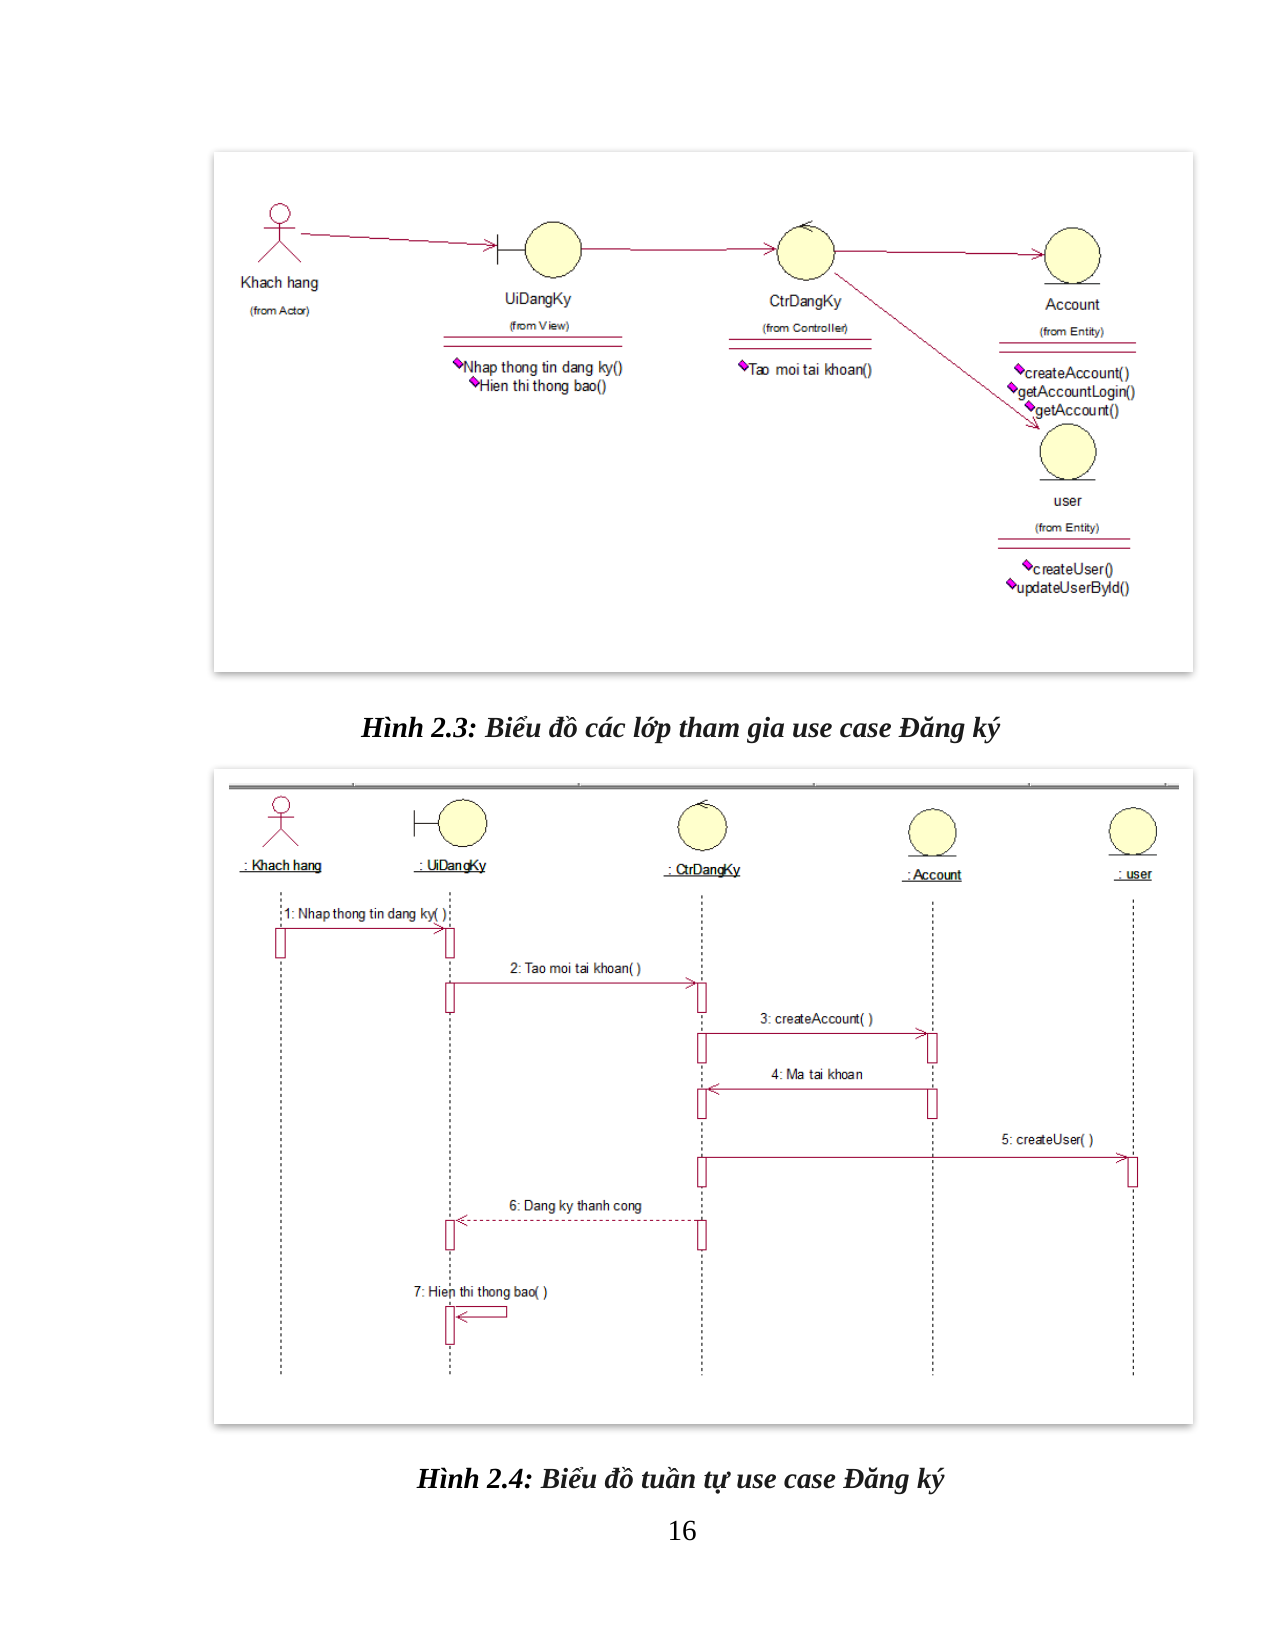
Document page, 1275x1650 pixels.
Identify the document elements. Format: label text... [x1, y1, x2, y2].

picture [229, 166, 1179, 658]
picture [229, 783, 1179, 1409]
